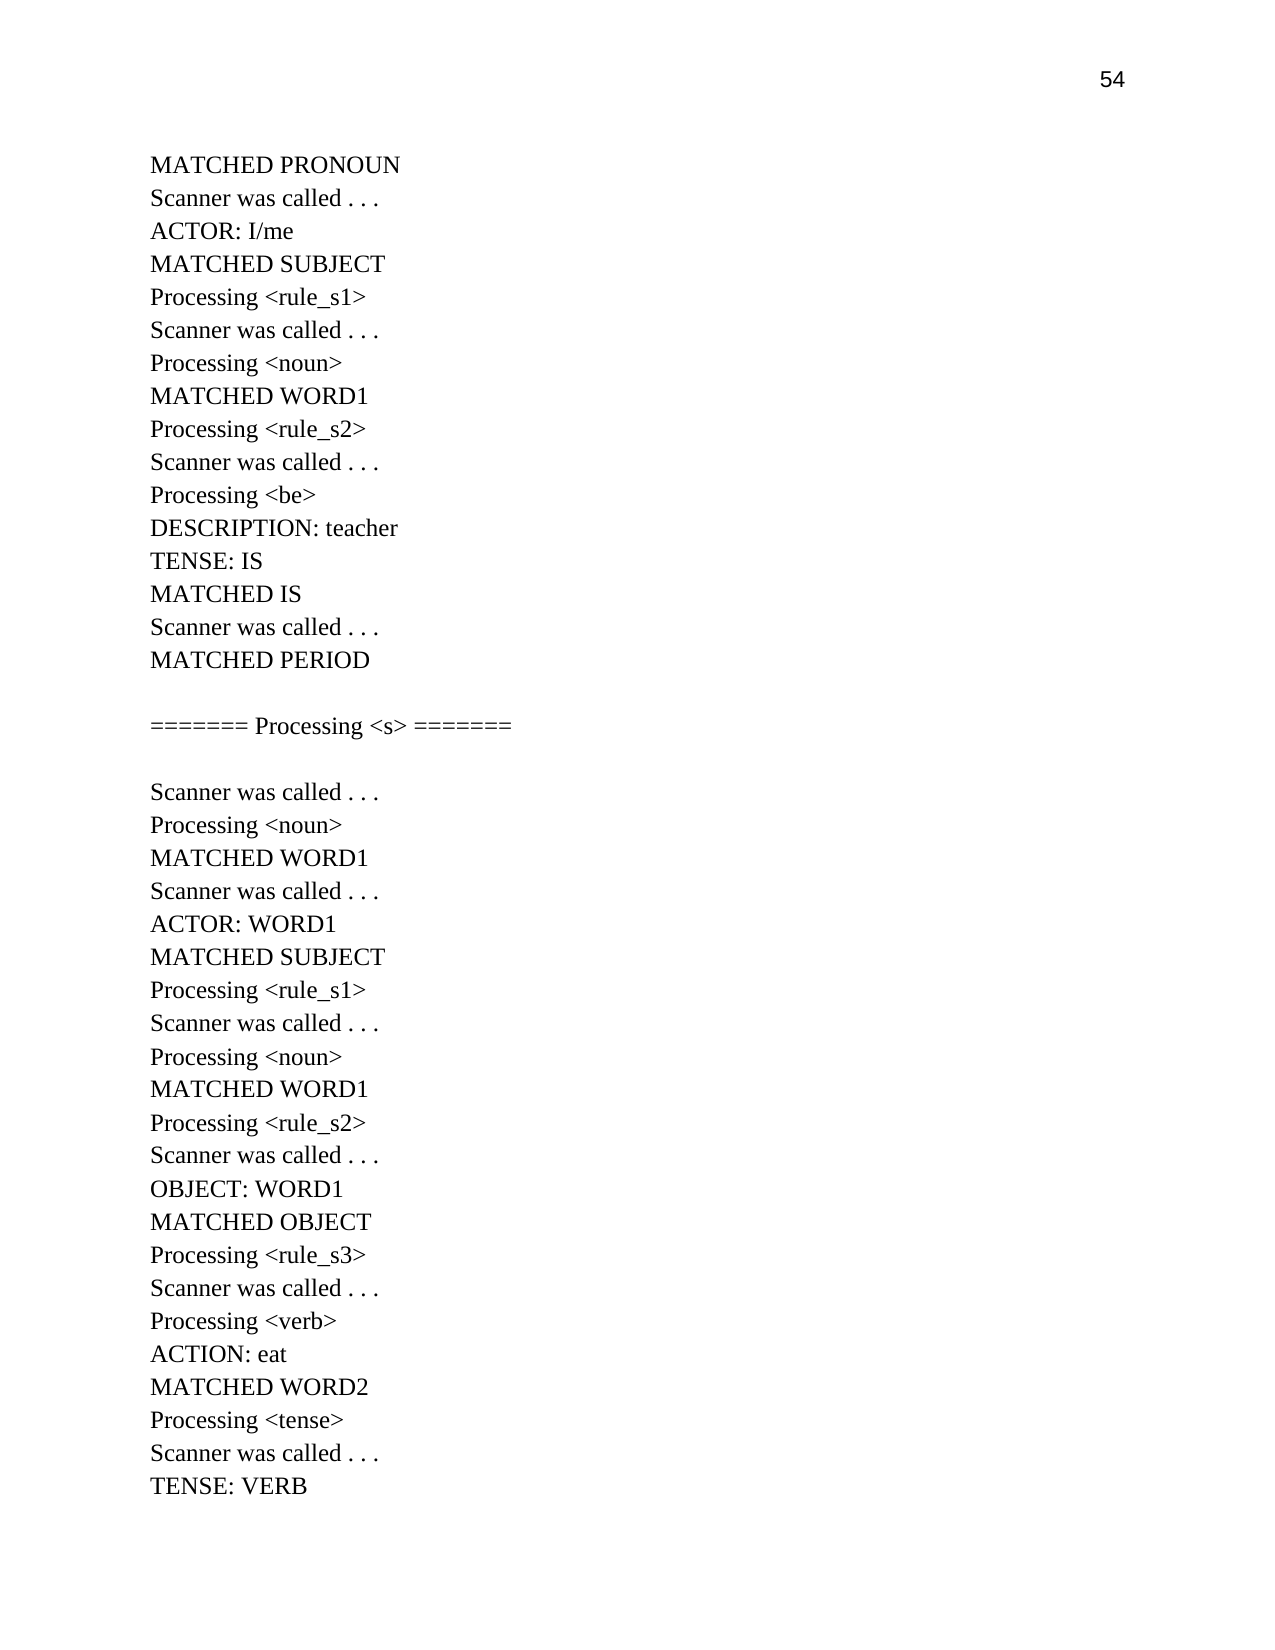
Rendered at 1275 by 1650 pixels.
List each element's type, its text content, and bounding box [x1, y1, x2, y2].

text Processing <rule_s2> [150, 414, 1125, 443]
text Scanner was called . . . [150, 447, 1125, 476]
text ======= Processing <s> ======= [150, 711, 1125, 740]
text MATCHED SUBJECT [150, 942, 1125, 971]
text MATCHED WORD1 [150, 843, 1125, 872]
text Scanner was called . . . [150, 1438, 1125, 1467]
text MATCHED PERIOD [150, 645, 1125, 674]
text Processing <rule_s1> [150, 976, 1125, 1004]
text Processing <noun> [150, 348, 1125, 377]
text Scanner was called . . . [150, 612, 1125, 641]
text Scanner was called . . . [150, 777, 1125, 806]
text DESCRIPTION: teacher [150, 513, 1125, 542]
text Scanner was called . . . [150, 876, 1125, 905]
text MATCHED PRONOUN [150, 150, 1125, 179]
text TENSE: IS [150, 546, 1125, 575]
text ACTOR: WORD1 [150, 909, 1125, 938]
text Scanner was called . . . [150, 1141, 1125, 1169]
text ACTION: eat [150, 1339, 1125, 1367]
text Scanner was called . . . [150, 315, 1125, 344]
text Processing <rule_s2> [150, 1108, 1125, 1136]
text MATCHED OBJECT [150, 1207, 1125, 1235]
text MATCHED IS [150, 579, 1125, 608]
text MATCHED WORD1 [150, 381, 1125, 410]
text MATCHED WORD2 [150, 1372, 1125, 1401]
text Processing <rule_s1> [150, 282, 1125, 311]
text Scanner was called . . . [150, 1273, 1125, 1301]
text Processing <be> [150, 480, 1125, 509]
text MATCHED SUBJECT [150, 249, 1125, 278]
text MATCHED WORD1 [150, 1074, 1125, 1103]
text TENSE: VERB [150, 1471, 1125, 1499]
text Scanner was called . . . [150, 1008, 1125, 1037]
text Processing <noun> [150, 1042, 1125, 1070]
text ACTOR: I/me [150, 216, 1125, 245]
text Processing <tense> [150, 1405, 1125, 1433]
text Processing <verb> [150, 1306, 1125, 1334]
text Scanner was called . . . [150, 183, 1125, 212]
text Processing <rule_s3> [150, 1240, 1125, 1268]
text OBJECT: WORD1 [150, 1174, 1125, 1202]
text Processing <noun> [150, 810, 1125, 839]
